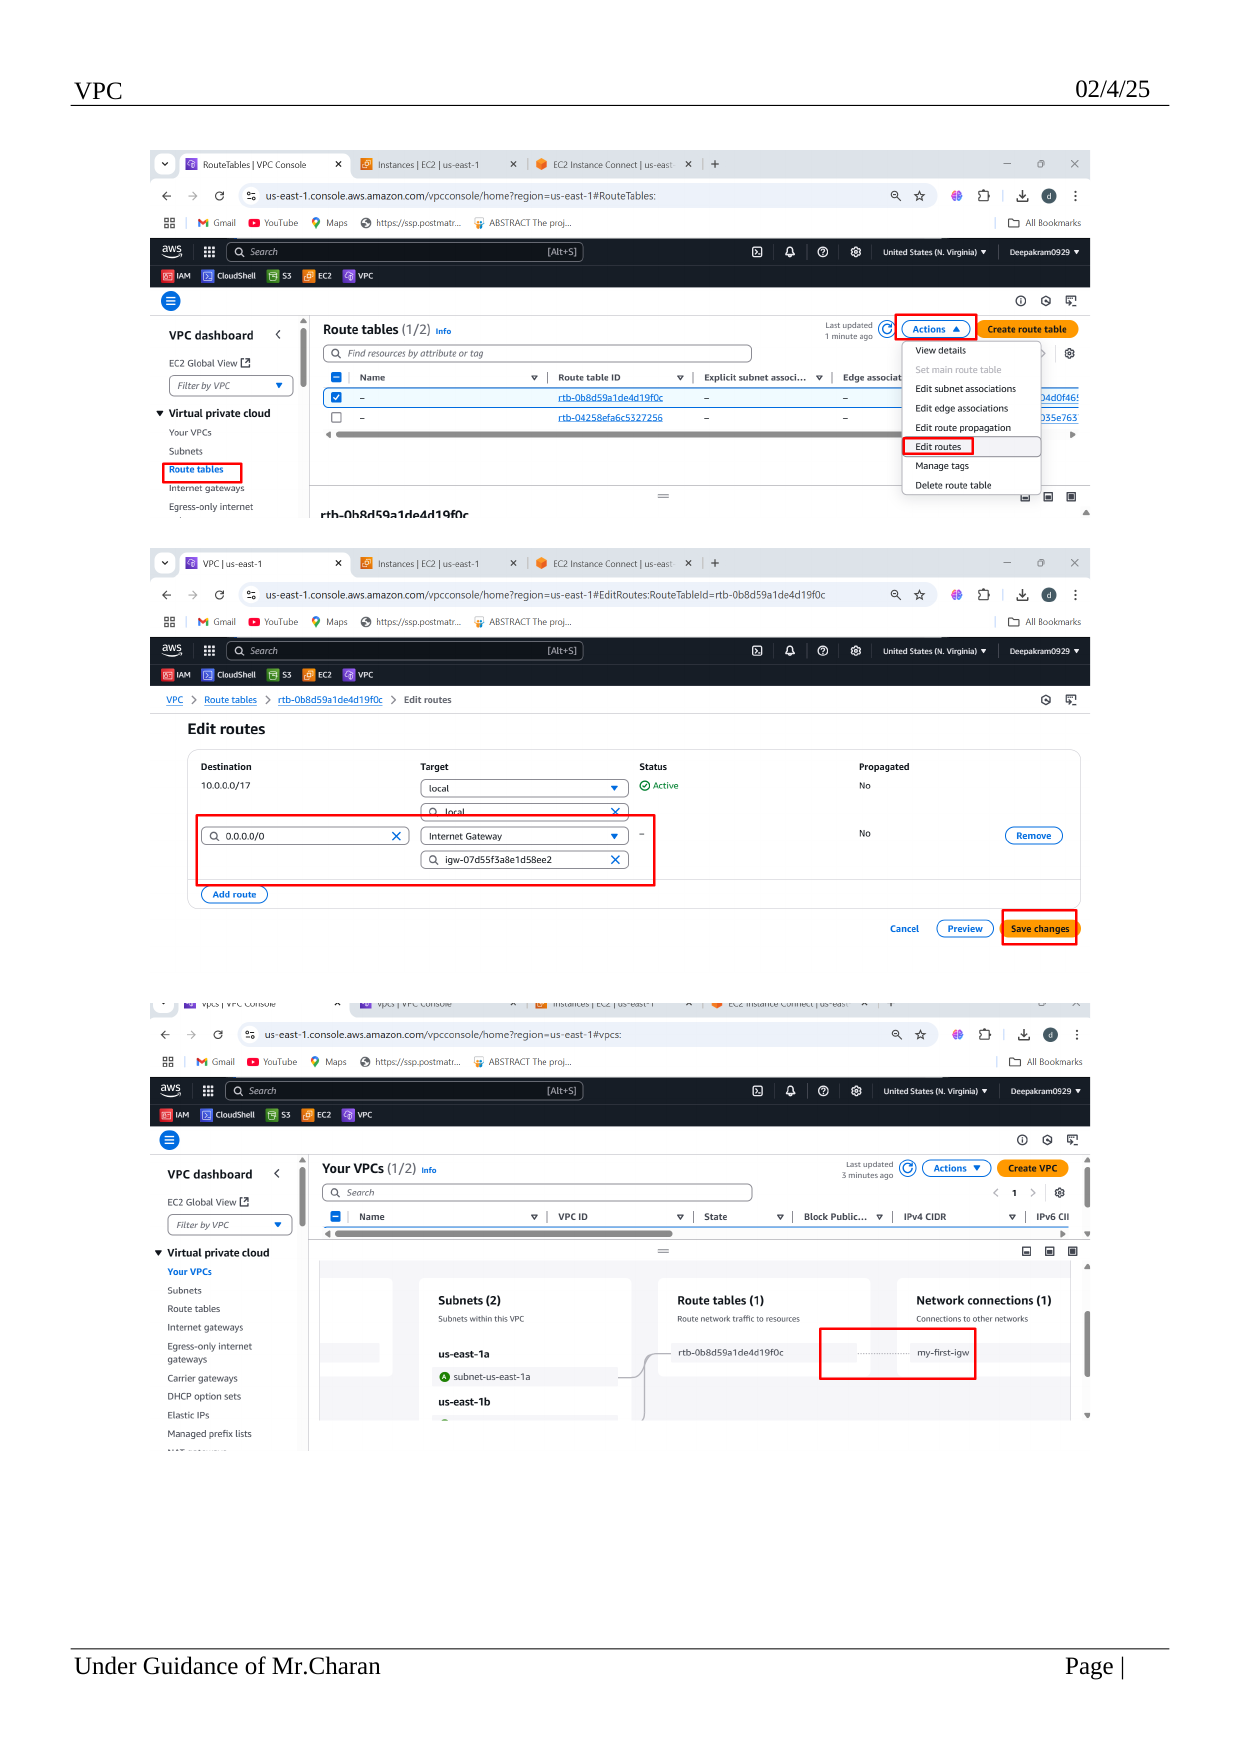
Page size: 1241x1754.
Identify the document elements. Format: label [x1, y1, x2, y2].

picture [150, 1003, 1091, 1451]
picture [150, 150, 1091, 518]
picture [150, 548, 1091, 973]
